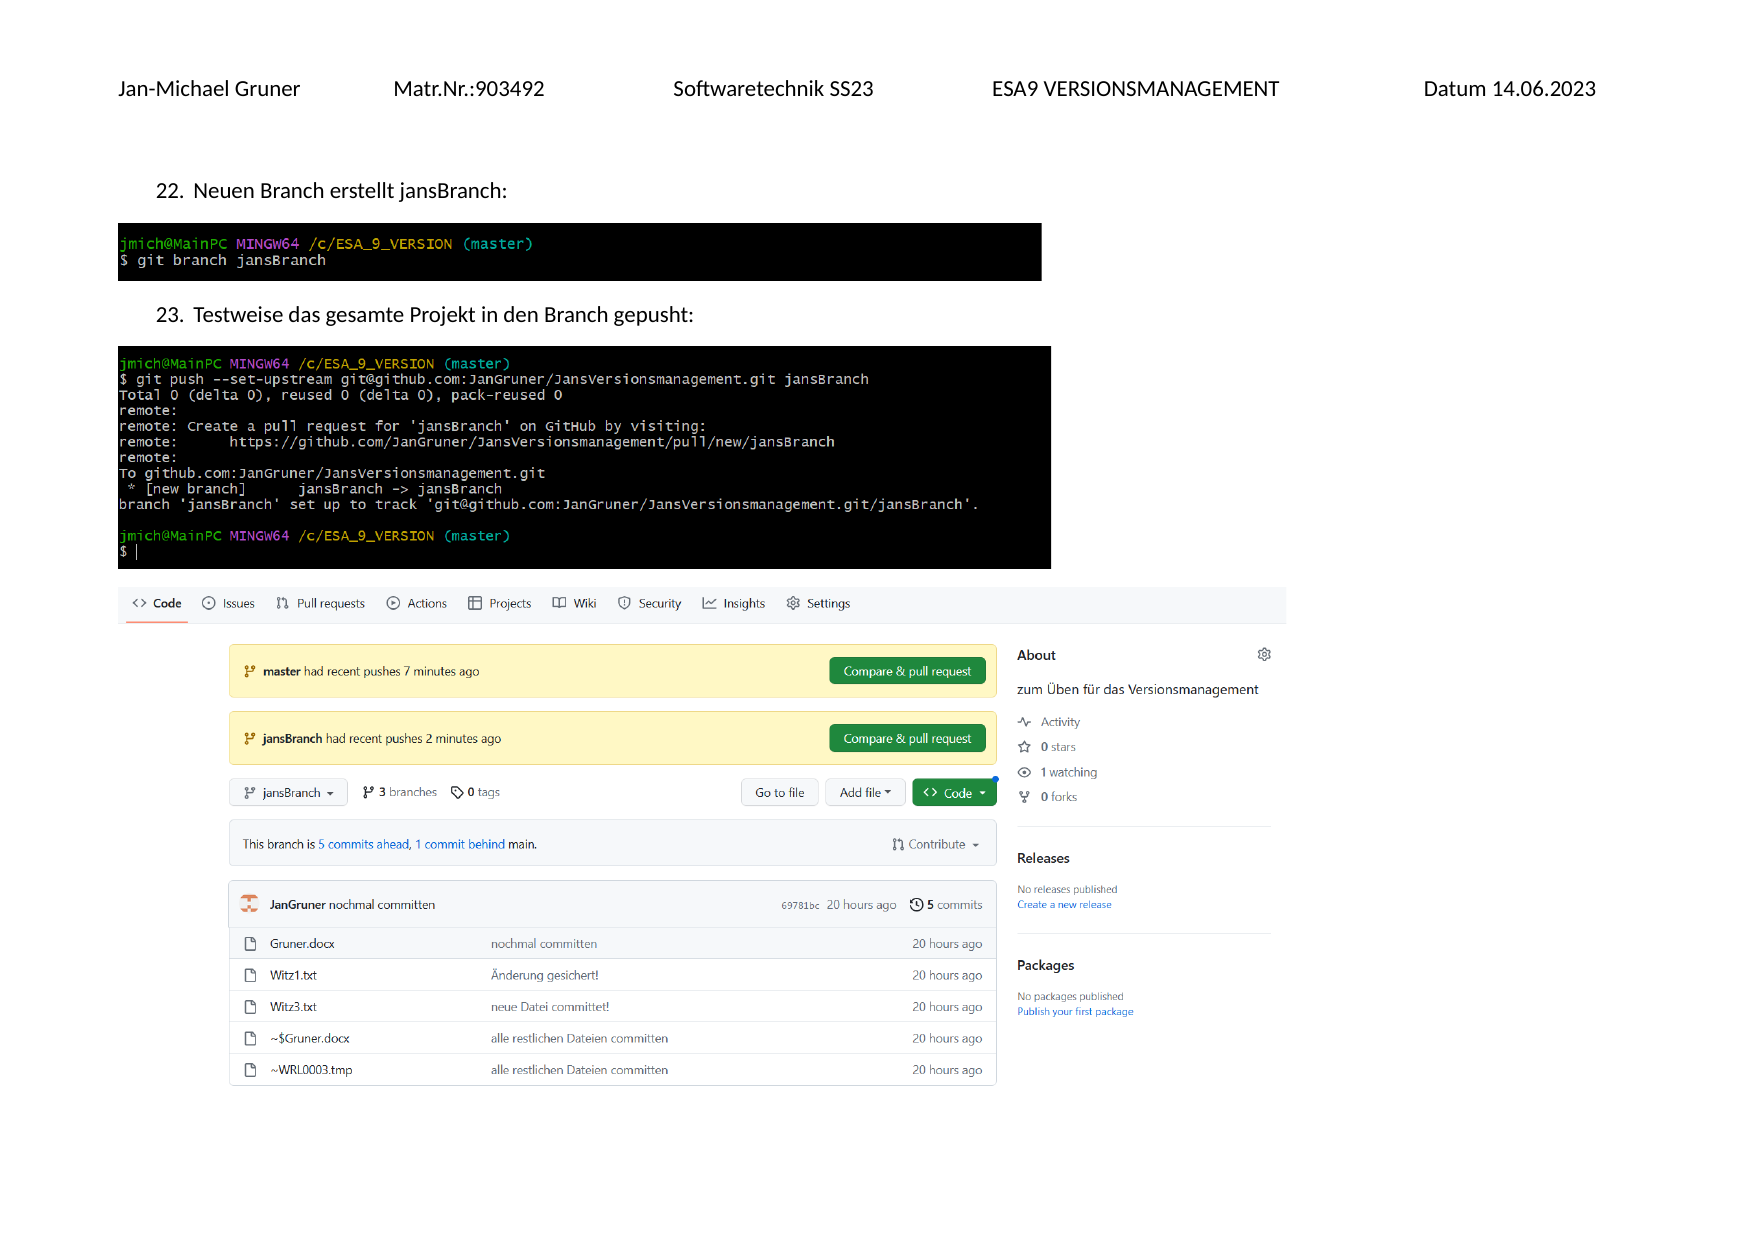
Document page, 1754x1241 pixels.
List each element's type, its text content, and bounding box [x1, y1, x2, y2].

picture [118, 346, 1052, 569]
list Neuen Branch erstellt jansBranch: [156, 177, 1606, 205]
picture [118, 587, 1287, 1092]
list Testweise das gesamte Projekt in den Branch gepusht: [156, 300, 1606, 328]
picture [118, 223, 1042, 281]
